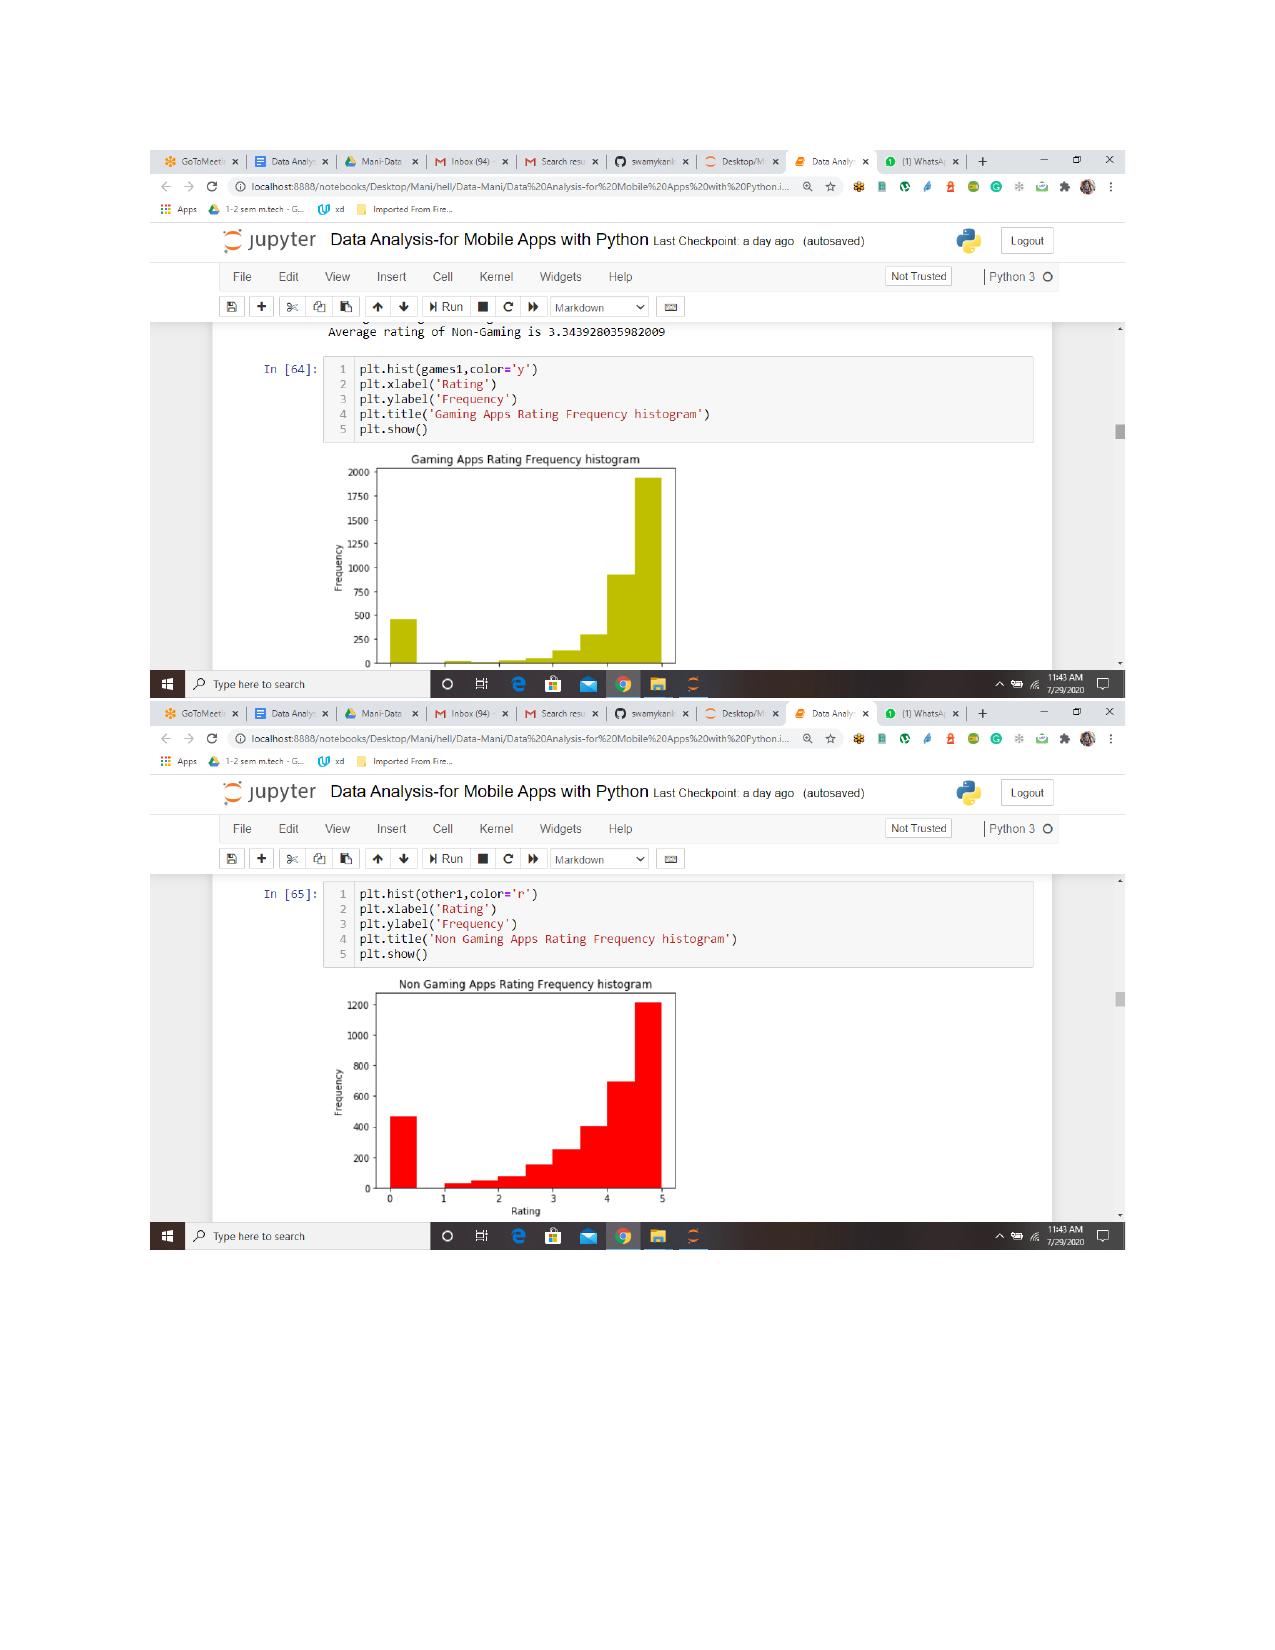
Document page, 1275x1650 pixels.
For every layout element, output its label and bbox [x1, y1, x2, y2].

picture [150, 150, 1125, 698]
picture [150, 701, 1125, 1250]
